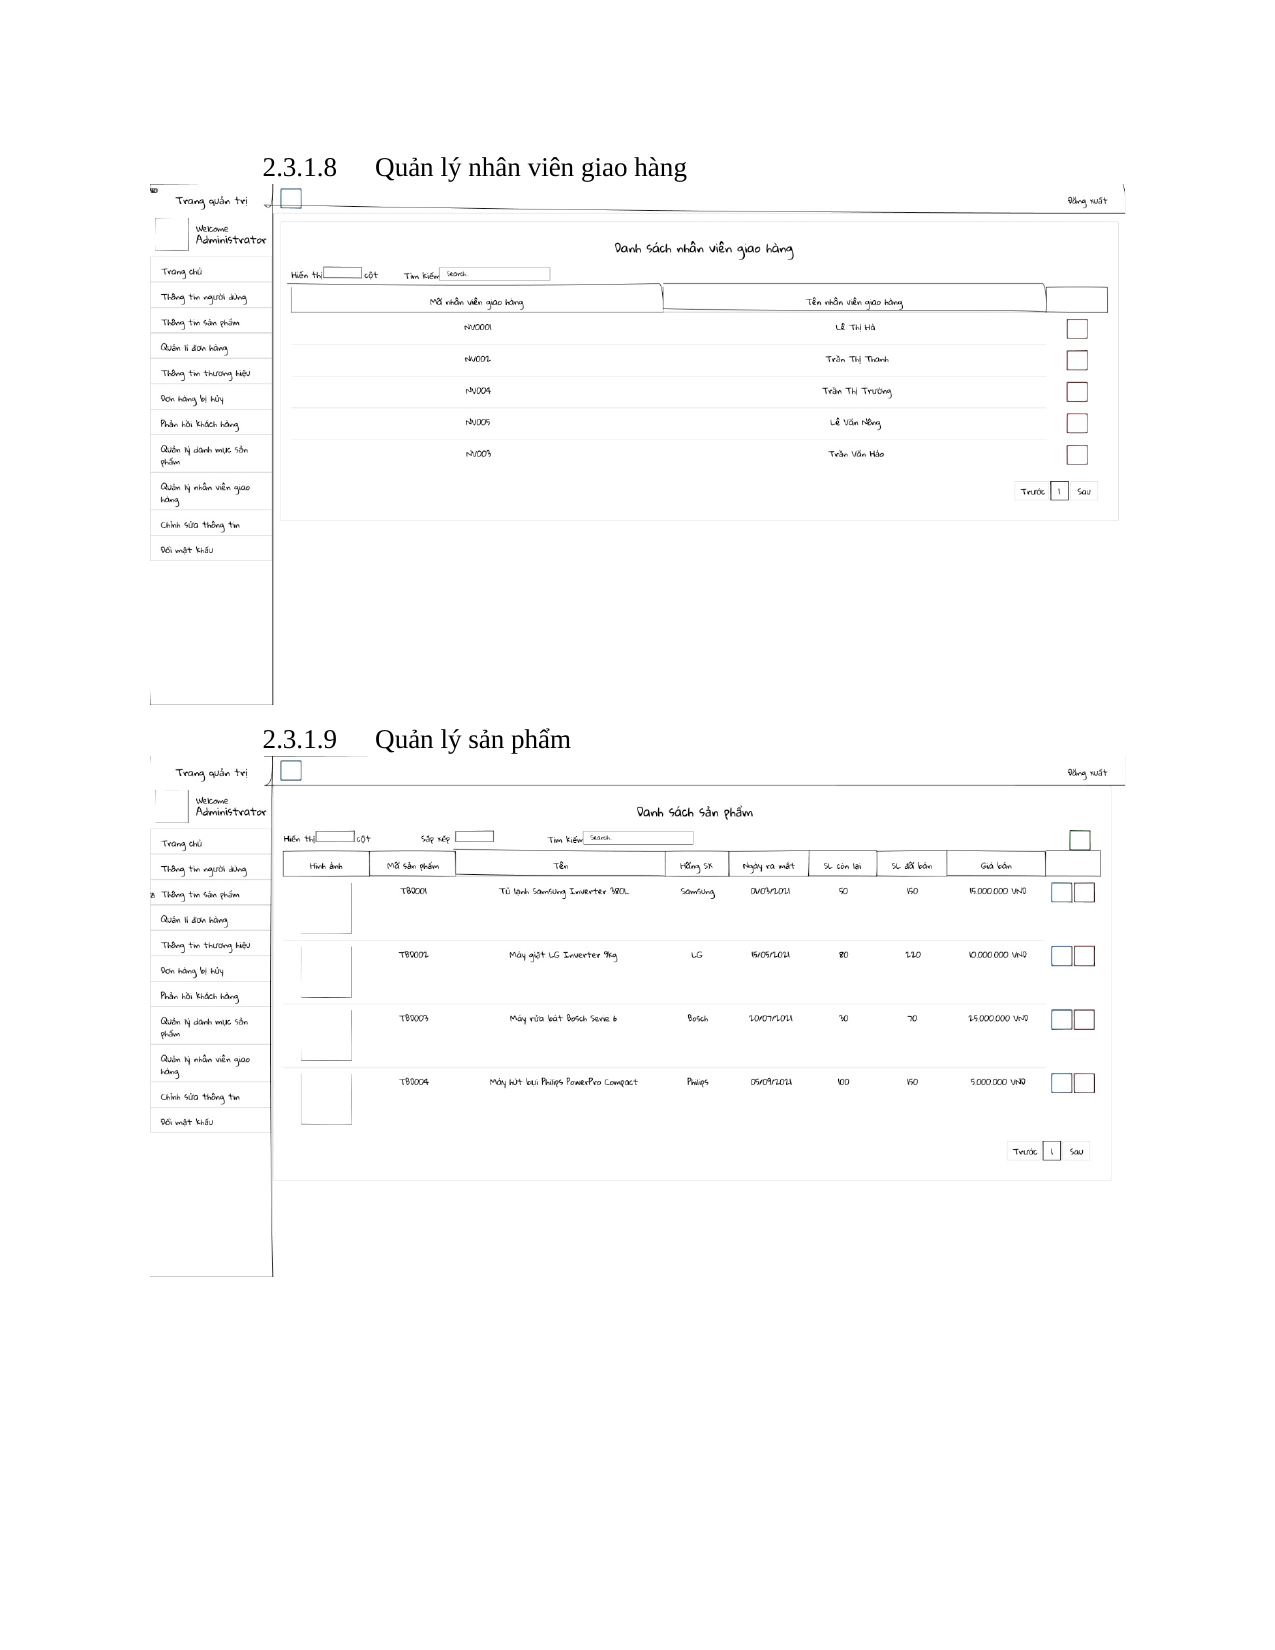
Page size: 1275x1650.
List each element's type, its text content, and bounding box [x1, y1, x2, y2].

picture [150, 756, 1126, 1277]
subtitle Quản lý sản phẩm [262, 723, 1125, 754]
subtitle Quản lý nhân viên giao hàng [262, 151, 1125, 182]
picture [150, 184, 1126, 705]
